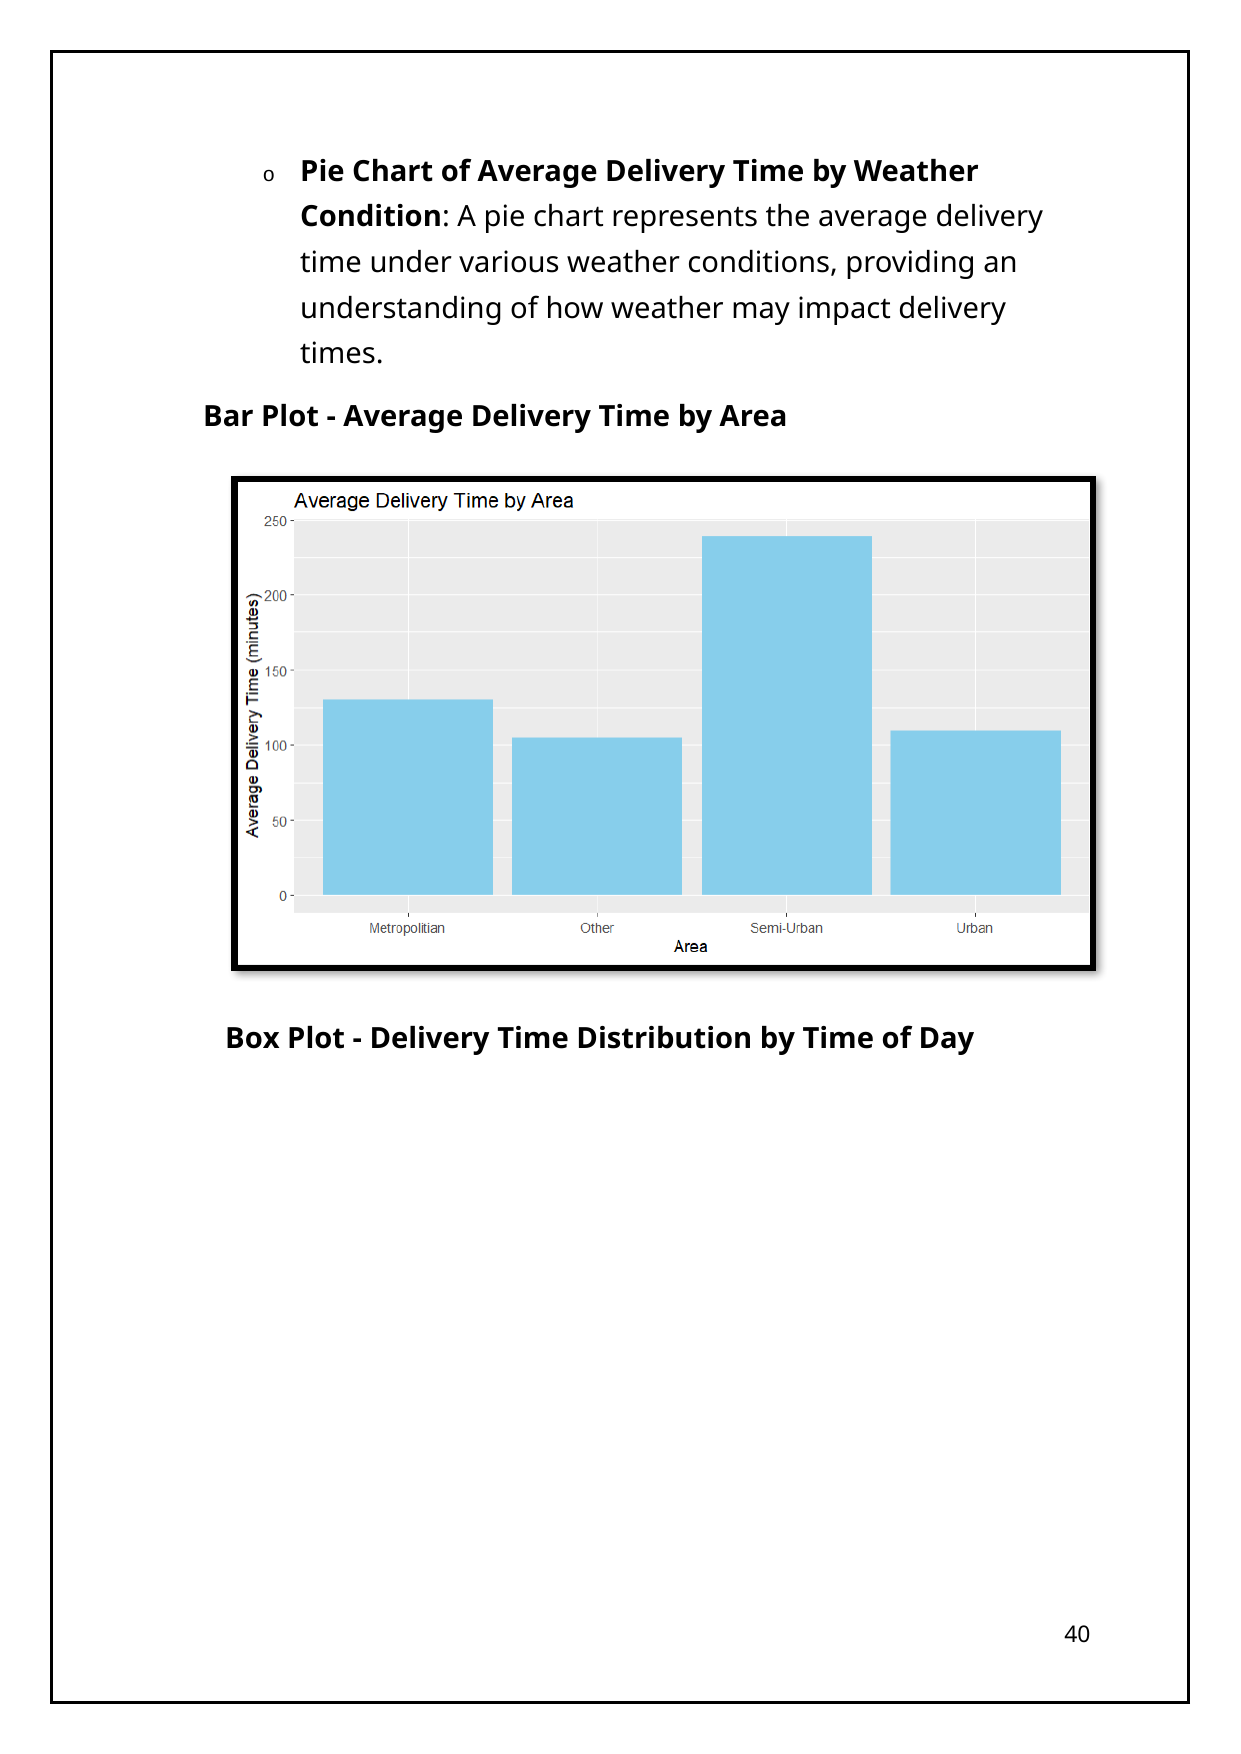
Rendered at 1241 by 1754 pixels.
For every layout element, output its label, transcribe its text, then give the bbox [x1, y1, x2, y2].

text Box Plot - Delivery Time Distribution by Time of Day [225, 1018, 1090, 1057]
list Pie Chart of Average Delivery Time by Weather Condition: A pie chart represents the average delivery time under various weather conditions, providing an understanding of how weather may impact delivery times. [262, 150, 1090, 372]
picture [238, 482, 1090, 965]
text Bar Plot - Average Delivery Time by Area [150, 395, 1090, 434]
